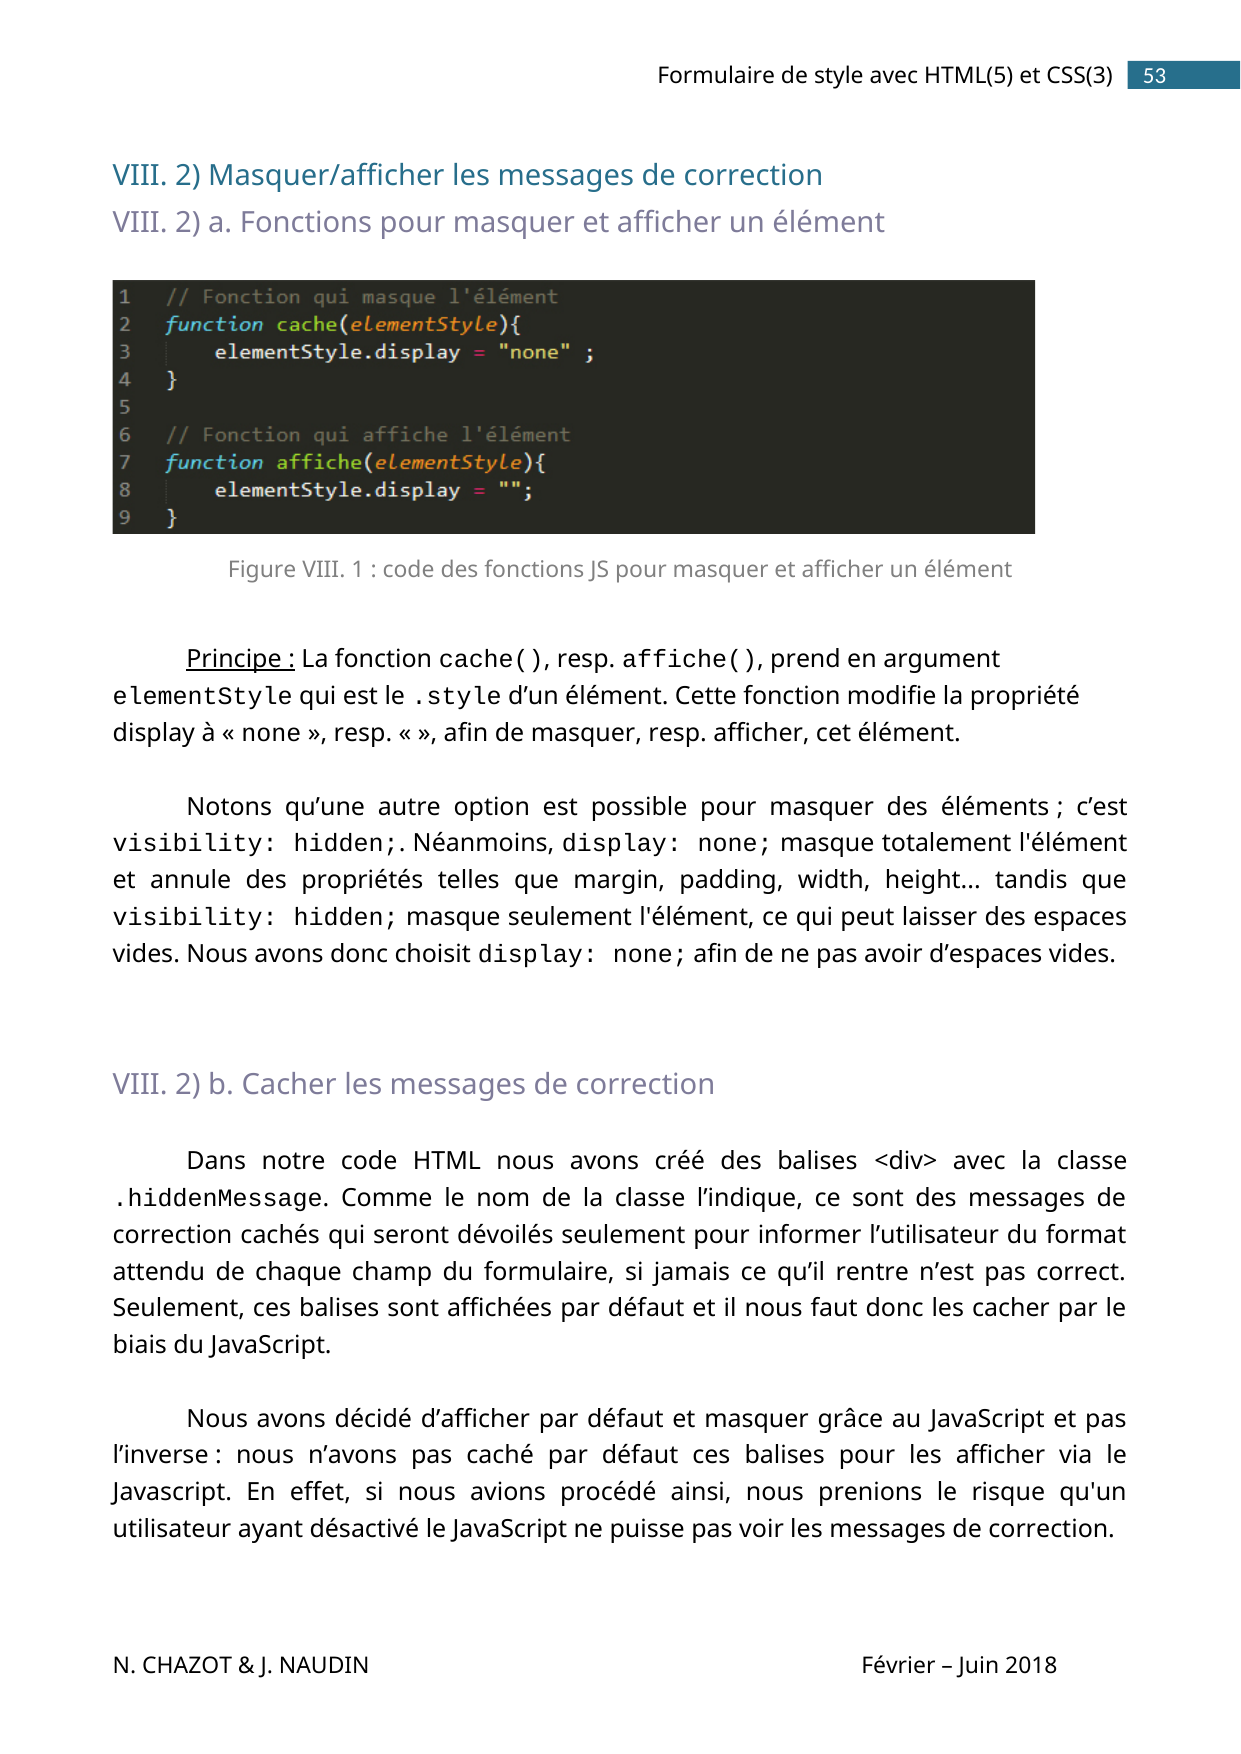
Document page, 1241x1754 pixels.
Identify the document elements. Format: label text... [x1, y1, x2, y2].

picture [112, 280, 1035, 534]
text VIII. 2) b. Cacher les messages de correction [112, 1063, 1128, 1103]
text Notons qu’une autre option est possible pour masquer des éléments ; c’est visibility: hidden;. Néanmoins, display: none; masque totalement l'élément et annule des propriétés telles que margin, padding, width, height... tandis que visibility: hidden; masque seulement l'élément, ce qui peut laisser des espaces vides. Nous avons donc choisit display: none; afin de ne pas avoir d’espaces vides. [112, 788, 1128, 970]
text Figure VIII. 1 : code des fonctions JS pour masquer et afficher un élément [112, 553, 1128, 585]
text Principe : La fonction cache(), resp. affiche(), prend en argument elementStyle qui est le .style d’un élément. Cette fonction modifie la propriété display à « none », resp. « », afin de masquer, resp. afficher, cet élément. [112, 641, 1128, 749]
text VIII. 2) Masquer/afficher les messages de correction [112, 154, 1128, 194]
text Nous avons décidé d’afficher par défaut et masquer grâce au JavaScript et pas l’inverse : nous n’avons pas caché par défaut ces balises pour les afficher via le Javascript. En effet, si nous avions procédé ainsi, nous prenions le risque qu'un utilisateur ayant désactivé le JavaScript ne puisse pas voir les messages de correction. [112, 1400, 1128, 1544]
text Dans notre code HTML nous avons créé des balises <div> avec la classe .hiddenMessage. Comme le nom de la classe l’indique, ce sont des messages de correction cachés qui seront dévoilés seulement pour informer l’utilisateur du format attendu de chaque champ du formulaire, si jamais ce qu’il rentre n’est pas correct. Seulement, ces balises sont affichées par défaut et il nous faut donc les cacher par le biais du JavaScript. [112, 1143, 1128, 1361]
text VIII. 2) a. Fonctions pour masquer et afficher un élément [112, 201, 1128, 241]
